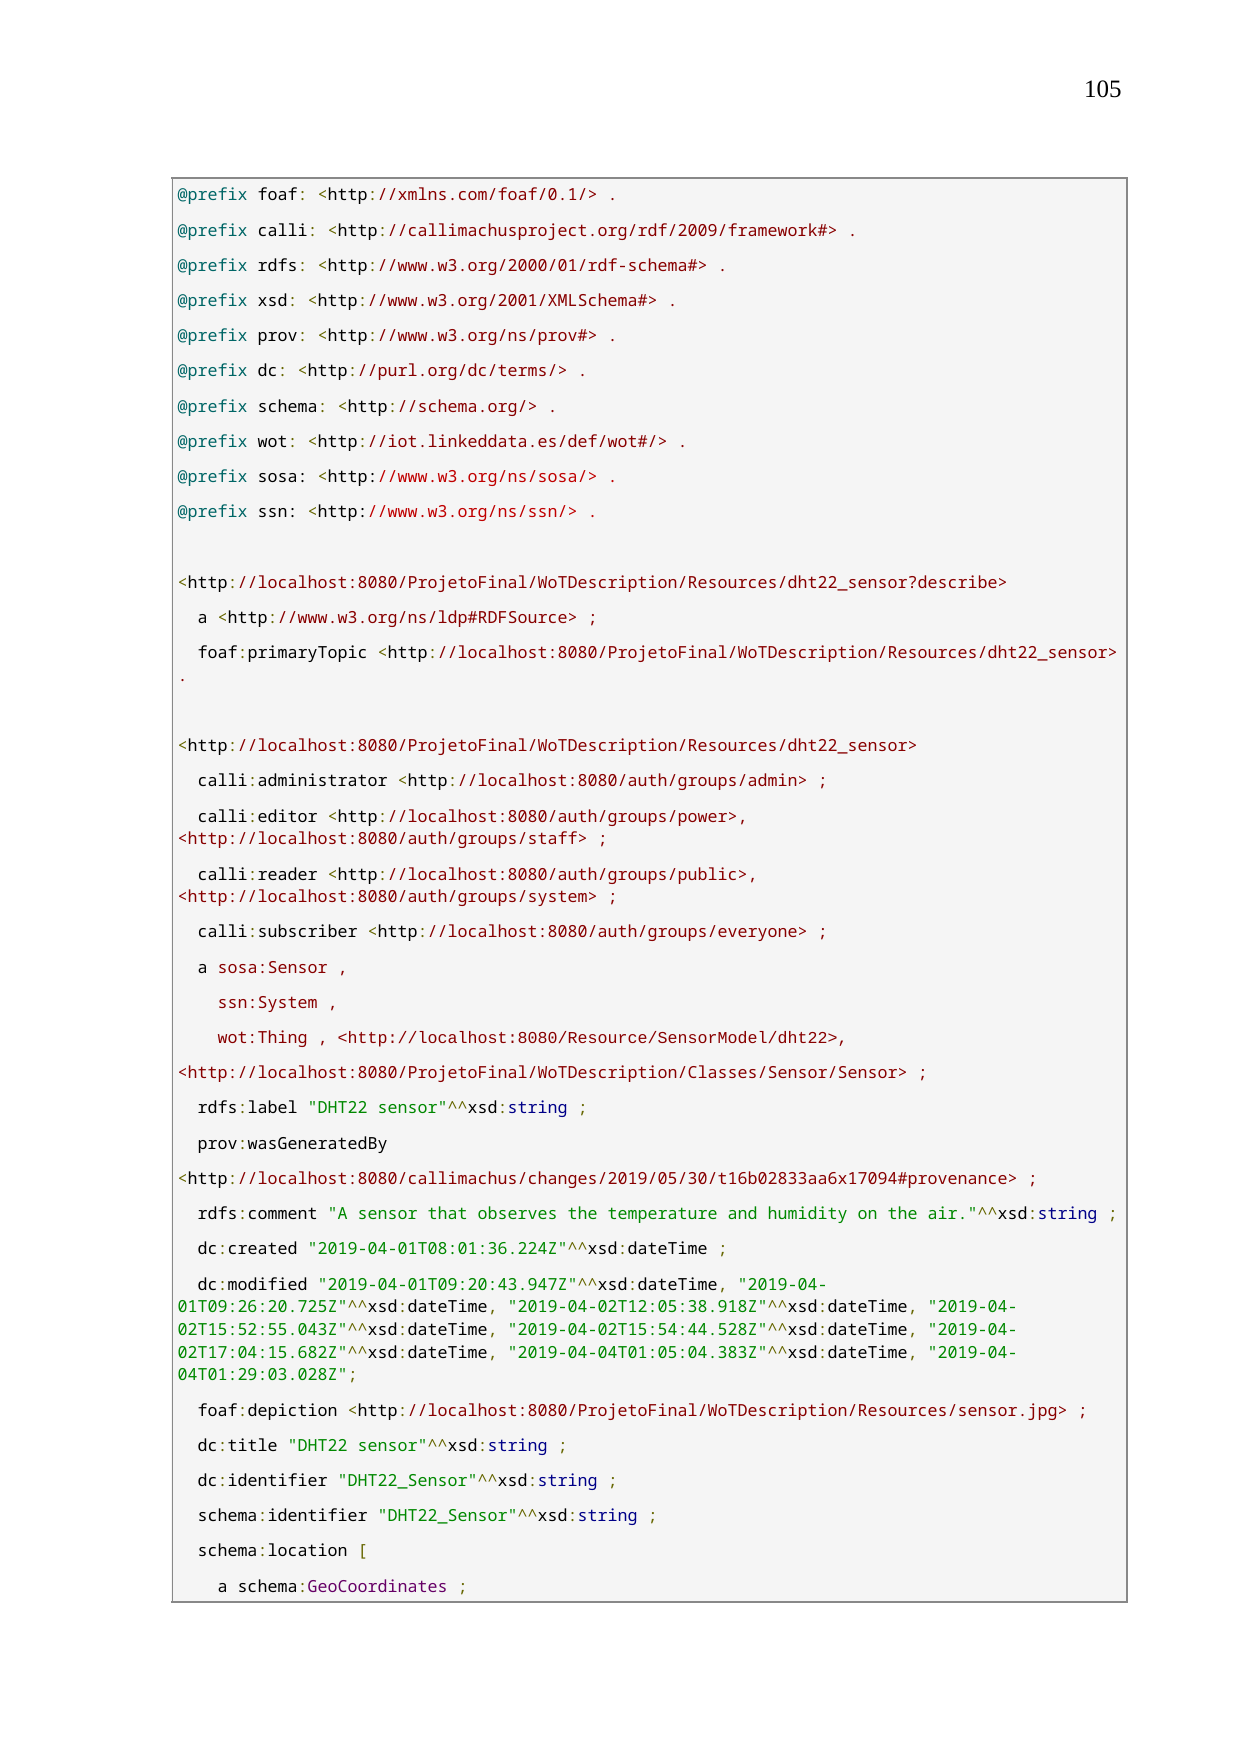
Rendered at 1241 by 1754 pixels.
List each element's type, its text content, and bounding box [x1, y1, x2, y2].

text dc:title "DHT22 sensor"^^xsd:string ; [173, 1428, 1126, 1456]
text <http://localhost:8080/ProjetoFinal/WoTDescription/Classes/Sensor/Sensor> ; [173, 1055, 1126, 1084]
text dc:identifier "DHT22_Sensor"^^xsd:string ; [173, 1463, 1126, 1491]
text @prefix dc: <http://purl.org/dc/terms/> . [173, 353, 1126, 382]
text prov:wasGeneratedBy [173, 1126, 1126, 1154]
text calli:administrator <http://localhost:8080/auth/groups/admin> ; [173, 763, 1126, 792]
text a <http://www.w3.org/ns/ldp#RDFSource> ; [173, 600, 1126, 628]
text @prefix rdfs: <http://www.w3.org/2000/01/rdf-schema#> . [173, 248, 1126, 276]
text rdfs:label "DHT22 sensor"^^xsd:string ; [173, 1090, 1126, 1119]
text foaf:depiction <http://localhost:8080/ProjetoFinal/WoTDescription/Resources/sensor.jpg> ; [173, 1392, 1126, 1421]
text wot:Thing , <http://localhost:8080/Resource/SensorModel/dht22>, [173, 1020, 1126, 1048]
text rdfs:comment "A sensor that observes the temperature and humidity on the air."^^xsd:string ; [173, 1196, 1126, 1224]
text @prefix sosa: <http://www.w3.org/ns/sosa/> . [173, 459, 1126, 487]
text @prefix calli: <http://callimachusproject.org/rdf/2009/framework#> . [173, 212, 1126, 241]
text @prefix foaf: <http://xmlns.com/foaf/0.1/> . [173, 179, 1126, 206]
text calli:editor <http://localhost:8080/auth/groups/power>, <http://localhost:8080/auth/groups/staff> ; [173, 798, 1126, 849]
text calli:subscriber <http://localhost:8080/auth/groups/everyone> ; [173, 914, 1126, 943]
text schema:identifier "DHT22_Sensor"^^xsd:string ; [173, 1498, 1126, 1527]
text <http://localhost:8080/callimachus/changes/2019/05/30/t16b02833aa6x17094#provenance> ; [173, 1161, 1126, 1189]
text dc:modified "2019-04-01T09:20:43.947Z"^^xsd:dateTime, "2019-04-01T09:26:20.725Z"^^xsd:dateTime, "2019-04-02T12:05:38.918Z"^^xsd:dateTime, "2019-04-02T15:52:55.043Z"^^xsd:dateTime, "2019-04-02T15:54:44.528Z"^^xsd:dateTime, "2019-04-02T17:04:15.682Z"^^xsd:dateTime, "2019-04-04T01:05:04.383Z"^^xsd:dateTime, "2019-04-04T01:29:03.028Z"; [173, 1266, 1126, 1386]
text ssn:System , [173, 985, 1126, 1013]
text a schema:GeoCoordinates ; [173, 1568, 1126, 1601]
text @prefix xsd: <http://www.w3.org/2001/XMLSchema#> . [173, 283, 1126, 311]
text @prefix ssn: <http://www.w3.org/ns/ssn/> . [173, 494, 1126, 522]
text dc:created "2019-04-01T08:01:36.224Z"^^xsd:dateTime ; [173, 1231, 1126, 1260]
text @prefix prov: <http://www.w3.org/ns/prov#> . [173, 318, 1126, 346]
text foaf:primaryTopic <http://localhost:8080/ProjetoFinal/WoTDescription/Resources/dht22_sensor> . [173, 635, 1126, 686]
text schema:location [ [173, 1533, 1126, 1562]
text @prefix schema: <http://schema.org/> . [173, 388, 1126, 417]
text calli:reader <http://localhost:8080/auth/groups/public>, <http://localhost:8080/auth/groups/system> ; [173, 856, 1126, 907]
text <http://localhost:8080/ProjetoFinal/WoTDescription/Resources/dht22_sensor> [173, 728, 1126, 756]
text @prefix wot: <http://iot.linkeddata.es/def/wot#/> . [173, 424, 1126, 452]
text <http://localhost:8080/ProjetoFinal/WoTDescription/Resources/dht22_sensor?describe> [173, 564, 1126, 593]
text a sosa:Sensor , [173, 949, 1126, 978]
